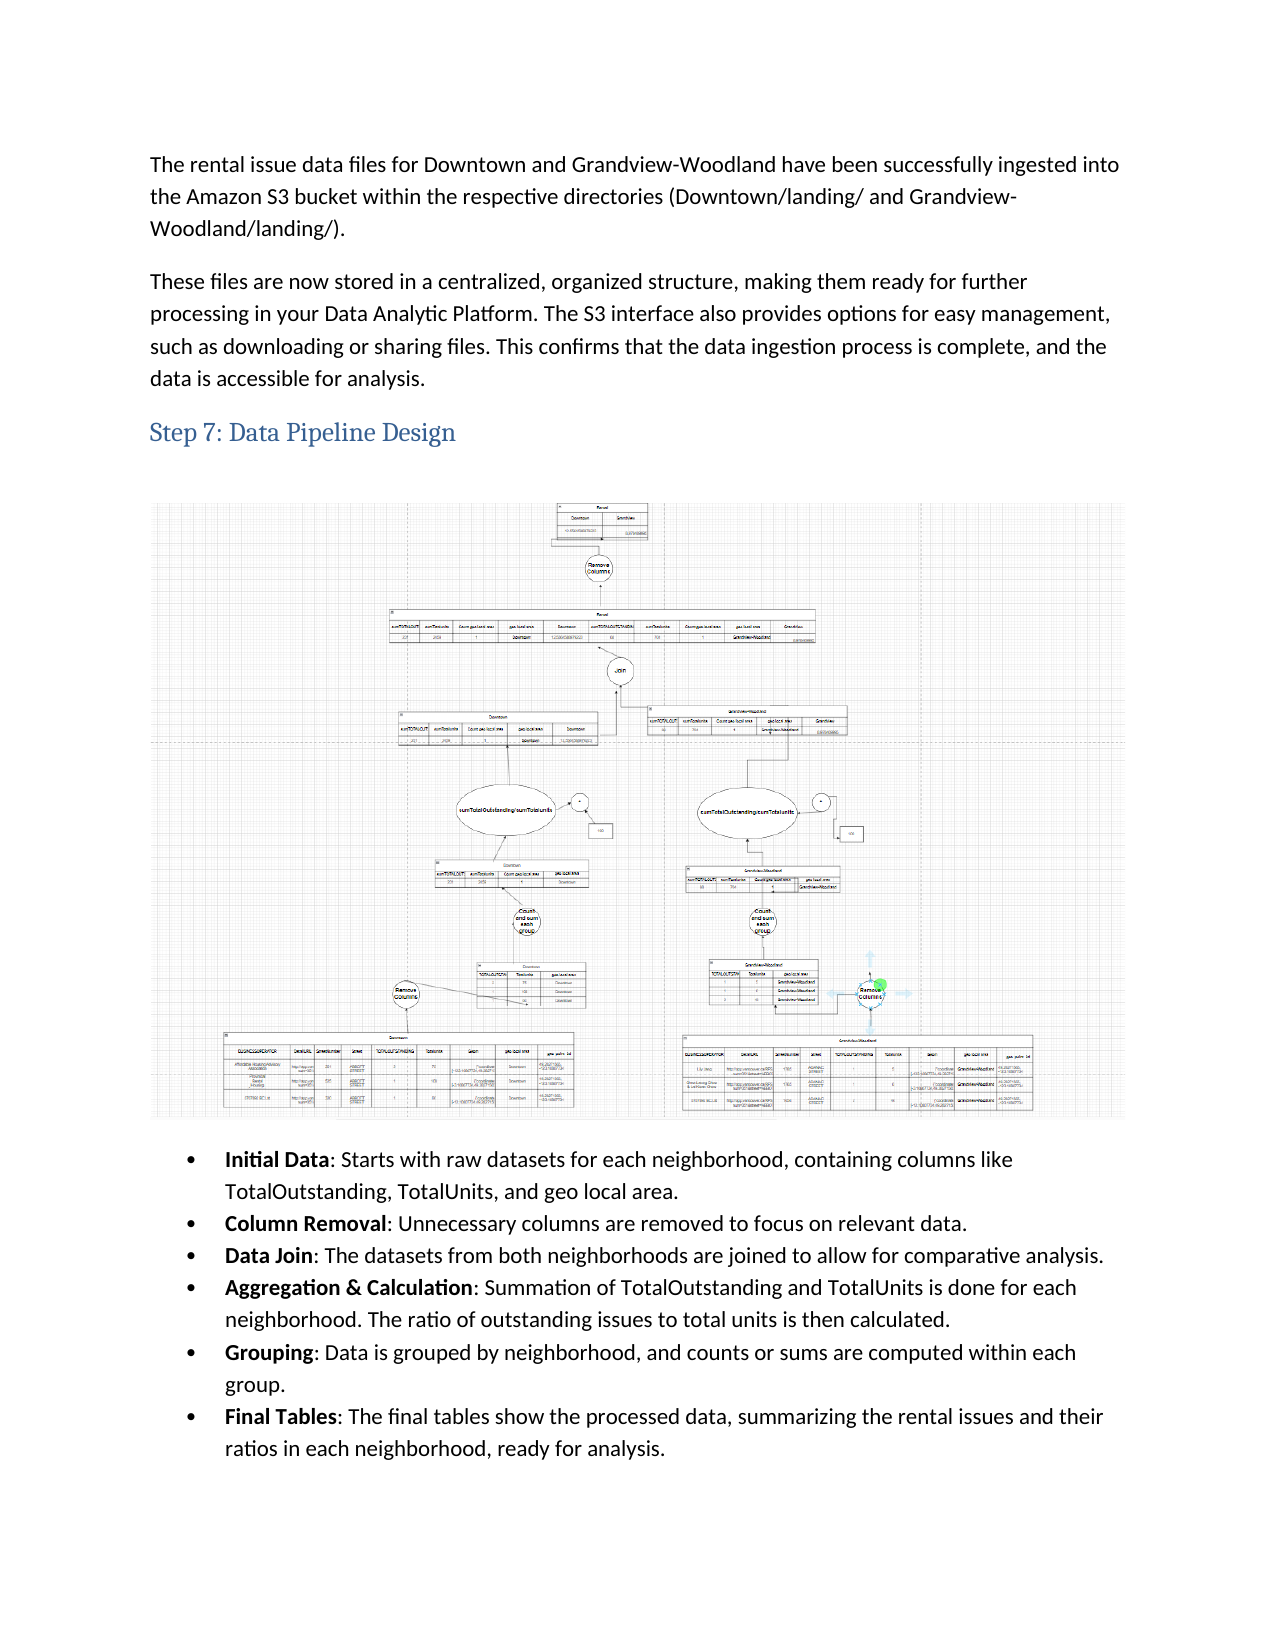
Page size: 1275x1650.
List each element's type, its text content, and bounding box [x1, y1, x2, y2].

list Column Removal: Unnecessary columns are removed to focus on relevant data. [187, 1209, 1125, 1237]
list Initial Data: Starts with raw datasets for each neighborhood, containing columns like TotalOutstanding, TotalUnits, and geo local area. [187, 1145, 1125, 1205]
list Data Join: The datasets from both neighborhoods are joined to allow for comparative analysis. [187, 1241, 1125, 1269]
picture [150, 503, 1125, 1120]
text These files are now stored in a centralized, organized structure, making them ready for further processing in your Data Analytic Platform. The S3 interface also provides options for easy management, such as downloading or sharing files. This confirms that the data ingestion process is complete, and the data is accessible for analysis. [150, 267, 1125, 392]
list Aggregation & Calculation: Summation of TotalOutstanding and TotalUnits is done for each neighborhood. The ratio of outstanding issues to total units is then calculated. [187, 1273, 1125, 1334]
text The rental issue data files for Downtown and Grandview-Woodland have been successfully ingested into the Amazon S3 bucket within the respective directories (Downtown/landing/ and Grandview-Woodland/landing/). [150, 150, 1125, 242]
subtitle Step 7: Data Pipeline Design [150, 417, 1125, 448]
list Final Tables: The final tables show the processed data, summarizing the rental issues and their ratios in each neighborhood, ready for analysis. [187, 1402, 1125, 1462]
list Grouping: Data is grouped by neighborhood, and counts or sums are computed within each group. [187, 1338, 1125, 1398]
